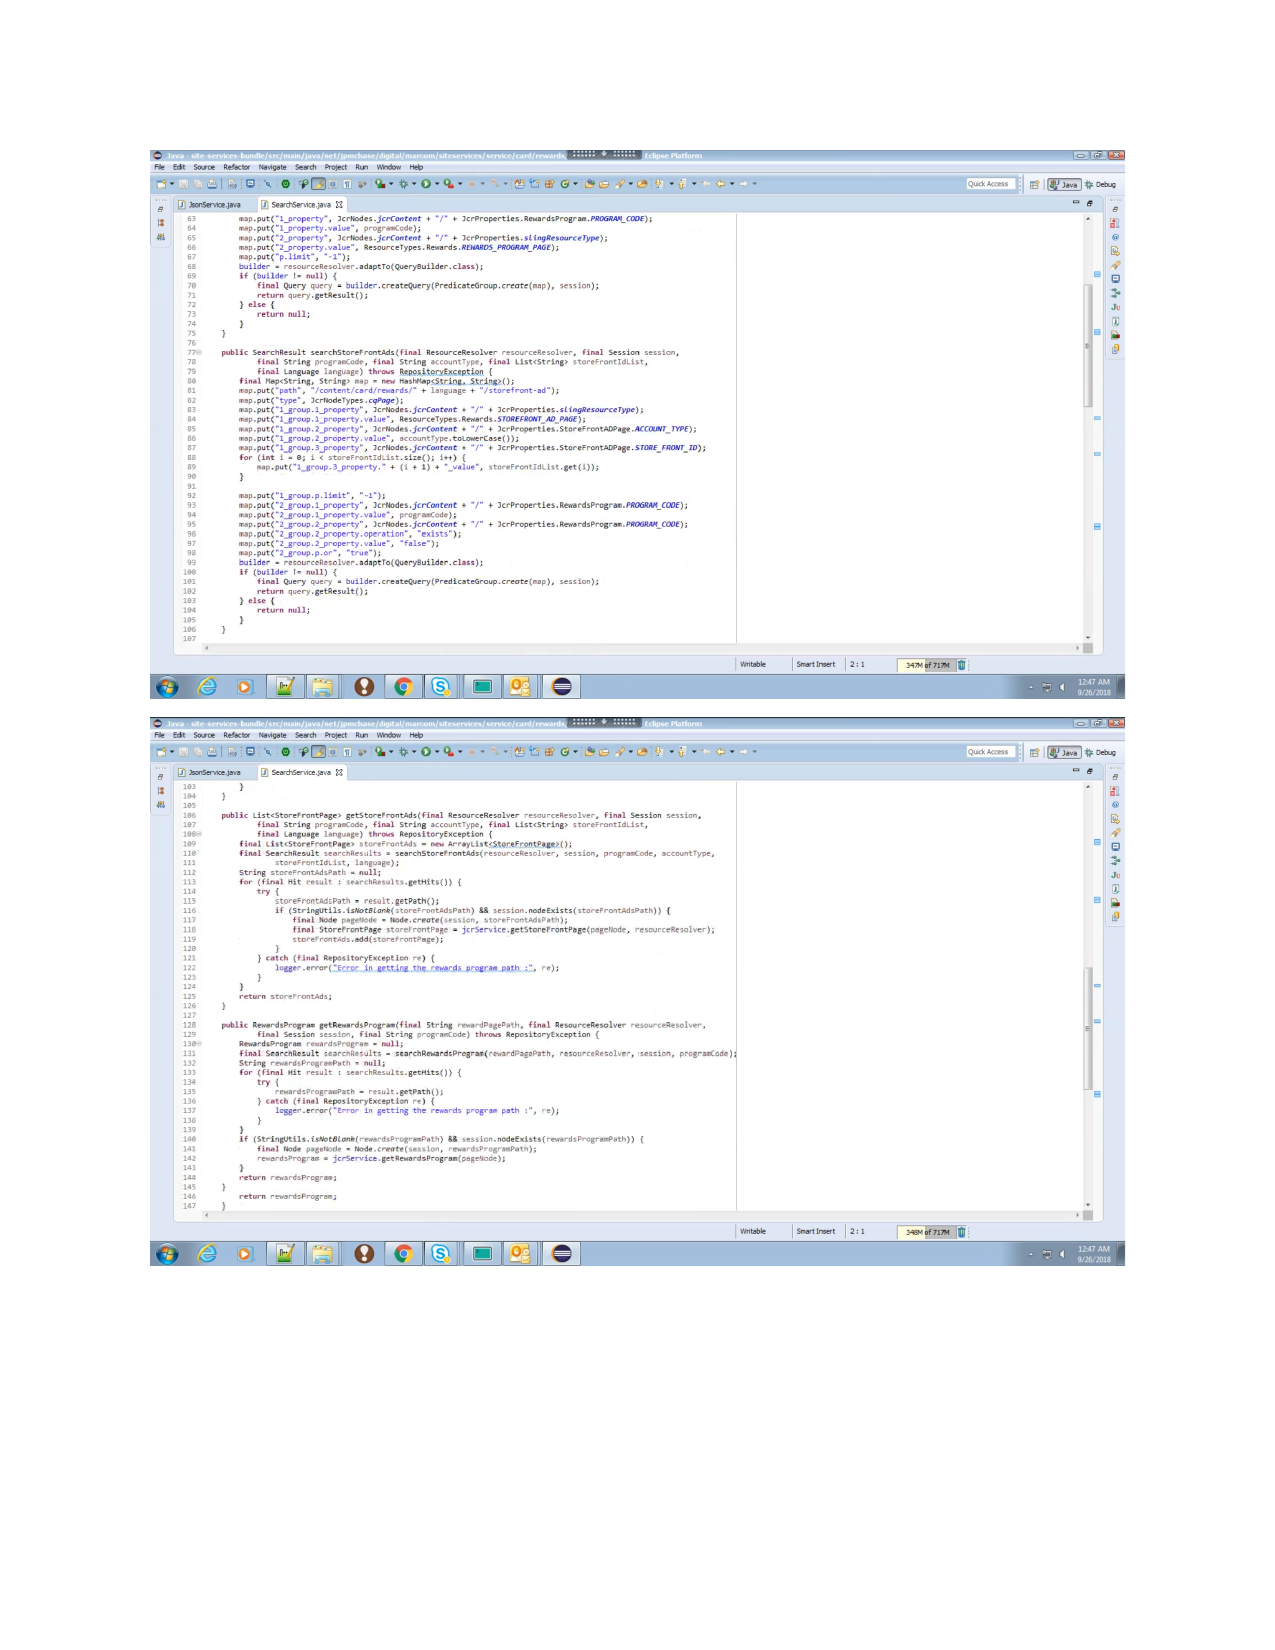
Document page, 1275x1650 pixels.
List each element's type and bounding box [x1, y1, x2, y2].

picture [150, 717, 1125, 1266]
picture [150, 150, 1125, 699]
